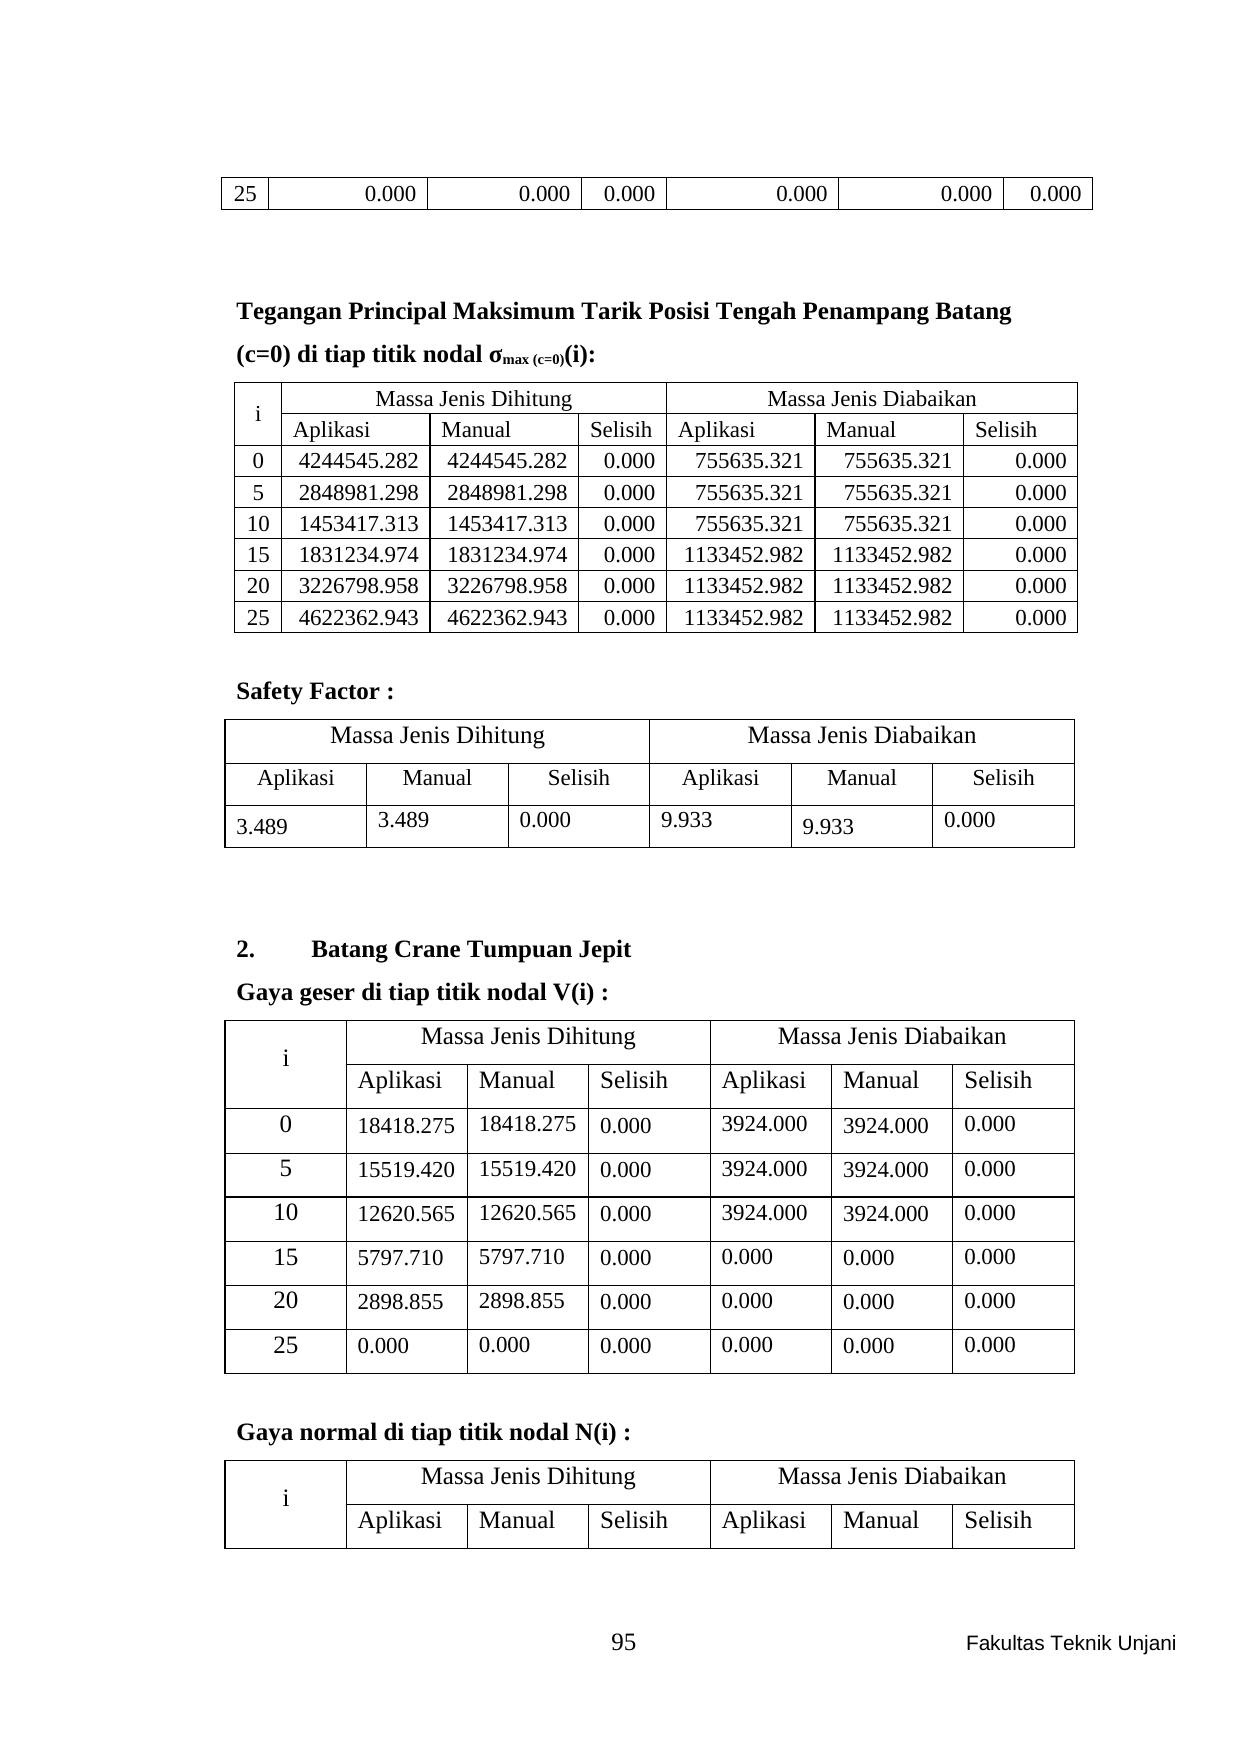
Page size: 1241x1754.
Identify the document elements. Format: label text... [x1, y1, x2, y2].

table_cell 755635.321 [816, 446, 963, 476]
table_cell 755635.321 [667, 477, 814, 507]
table_cell 9.933 [792, 806, 932, 847]
table_header Massa Jenis Diabaikan [667, 383, 1077, 413]
table_cell 0.000 [839, 178, 1003, 208]
table_cell Manual [367, 764, 508, 805]
table_cell 0.000 [579, 571, 666, 601]
table_cell 12620.565 [468, 1198, 588, 1241]
table_cell 15 [235, 539, 281, 569]
table_cell 0.000 [667, 178, 838, 208]
table_cell 15 [226, 1242, 346, 1284]
table_cell 12620.565 [347, 1198, 467, 1241]
table_header i [226, 1021, 346, 1108]
table_cell 0.000 [953, 1330, 1074, 1373]
table_cell 2898.855 [468, 1286, 588, 1329]
table_cell 15519.420 [347, 1154, 467, 1196]
table_cell Aplikasi [226, 764, 366, 805]
table_cell Manual [792, 764, 932, 805]
table_cell 4244545.282 [282, 446, 429, 476]
table_cell 5 [235, 477, 281, 507]
table_cell 0.000 [509, 806, 649, 847]
table_cell 25 [222, 178, 268, 208]
table_cell 2848981.298 [282, 477, 429, 507]
table_cell 4622362.943 [431, 602, 578, 632]
table_cell 3924.000 [711, 1198, 831, 1241]
table_header Massa Jenis Diabaikan [711, 1021, 1074, 1064]
table_cell 15519.420 [468, 1154, 588, 1196]
table_cell 1133452.982 [816, 602, 963, 632]
table_cell Selisih [579, 414, 666, 444]
table_cell 0.000 [347, 1330, 467, 1373]
table_cell Aplikasi [347, 1065, 467, 1108]
table_cell 0.000 [468, 1330, 588, 1373]
table_cell 0.000 [964, 571, 1077, 601]
table_cell 0.000 [582, 178, 666, 208]
table_cell 1831234.974 [282, 539, 429, 569]
table_cell 0.000 [953, 1198, 1074, 1241]
table_header i [226, 1461, 346, 1548]
table_cell 1453417.313 [431, 508, 578, 538]
table_cell 1453417.313 [282, 508, 429, 538]
table_cell 18418.275 [468, 1109, 588, 1152]
table_cell 0 [235, 446, 281, 476]
text Gaya normal di tiap titik nodal N(i) : [236, 1417, 1063, 1446]
table_cell 0.000 [832, 1286, 952, 1329]
table_cell 0.000 [579, 508, 666, 538]
table_cell 0.000 [579, 602, 666, 632]
table_cell 0.000 [589, 1330, 710, 1373]
table_cell 0.000 [964, 602, 1077, 632]
subtitle 2. Batang Crane Tumpuan Jepit [236, 934, 1063, 963]
table_cell 3.489 [226, 806, 366, 847]
table_cell 1133452.982 [816, 571, 963, 601]
table_cell 2898.855 [347, 1286, 467, 1329]
table_cell 5 [226, 1154, 346, 1196]
table_cell 4244545.282 [431, 446, 578, 476]
table_cell 25 [226, 1330, 346, 1373]
table_cell 10 [226, 1198, 346, 1241]
table_cell Selisih [964, 414, 1077, 444]
table_cell 0.000 [832, 1242, 952, 1284]
table_cell 0.000 [579, 539, 666, 569]
table_cell Manual [431, 414, 578, 444]
table_cell 10 [235, 508, 281, 538]
table_cell Manual [468, 1505, 588, 1548]
table_cell 0.000 [832, 1330, 952, 1373]
table_cell Aplikasi [711, 1505, 831, 1548]
table_cell 1831234.974 [431, 539, 578, 569]
table_cell 0.000 [269, 178, 427, 208]
table_cell 1133452.982 [667, 602, 814, 632]
table_cell 1133452.982 [667, 539, 814, 569]
table_cell Selisih [589, 1505, 710, 1548]
table_cell 3226798.958 [431, 571, 578, 601]
table_cell 0.000 [953, 1286, 1074, 1329]
table_cell 0.000 [711, 1286, 831, 1329]
table_cell 3226798.958 [282, 571, 429, 601]
table_cell 0.000 [964, 539, 1077, 569]
table_cell 1133452.982 [816, 539, 963, 569]
table_cell Selisih [589, 1065, 710, 1108]
table_cell 20 [235, 571, 281, 601]
table_cell Aplikasi [667, 414, 814, 444]
table_cell 0.000 [933, 806, 1074, 847]
text Tegangan Principal Maksimum Tarik Posisi Tengah Penampang Batang (c=0) di tiap titik nodal σmax (c=0)(i): [236, 296, 1063, 368]
text Gaya geser di tiap titik nodal V(i) : [236, 977, 1063, 1006]
table_cell 3924.000 [711, 1154, 831, 1196]
table_header Massa Jenis Diabaikan [711, 1461, 1074, 1504]
table_cell 4622362.943 [282, 602, 429, 632]
table_cell 3.489 [367, 806, 508, 847]
table_cell Aplikasi [650, 764, 791, 805]
table_cell 0.000 [589, 1242, 710, 1284]
table_cell Aplikasi [282, 414, 429, 444]
table_cell 0.000 [953, 1242, 1074, 1284]
table_cell 0.000 [964, 477, 1077, 507]
table_header Massa Jenis Dihitung [226, 720, 649, 763]
table_cell Manual [816, 414, 963, 444]
table_cell 755635.321 [667, 446, 814, 476]
table_cell 0.000 [589, 1154, 710, 1196]
table_cell 755635.321 [816, 508, 963, 538]
table_cell 755635.321 [667, 508, 814, 538]
table_cell 0.000 [589, 1198, 710, 1241]
table_cell Selisih [509, 764, 649, 805]
table_cell 0.000 [589, 1109, 710, 1152]
table_cell 0.000 [953, 1154, 1074, 1196]
table_cell 18418.275 [347, 1109, 467, 1152]
table_cell 755635.321 [816, 477, 963, 507]
table_cell 0 [226, 1109, 346, 1152]
table_header Massa Jenis Dihitung [347, 1461, 710, 1504]
table_cell 3924.000 [832, 1109, 952, 1152]
table_cell 0.000 [964, 446, 1077, 476]
table_cell 2848981.298 [431, 477, 578, 507]
table_cell 0.000 [711, 1242, 831, 1284]
table_cell 3924.000 [832, 1198, 952, 1241]
table_cell 0.000 [711, 1330, 831, 1373]
table_cell Aplikasi [347, 1505, 467, 1548]
table_header Massa Jenis Diabaikan [650, 720, 1074, 763]
table_cell 0.000 [428, 178, 581, 208]
text Safety Factor : [236, 676, 1063, 705]
table_header Massa Jenis Dihitung [347, 1021, 710, 1064]
table_cell 0.000 [964, 508, 1077, 538]
table_cell 3924.000 [832, 1154, 952, 1196]
table_header i [235, 383, 281, 444]
table_cell 0.000 [579, 446, 666, 476]
table_cell 9.933 [650, 806, 791, 847]
table_cell Selisih [953, 1065, 1074, 1108]
table_cell Manual [468, 1065, 588, 1108]
table_cell 20 [226, 1286, 346, 1329]
table_cell 0.000 [1004, 178, 1092, 208]
table_cell 25 [235, 602, 281, 632]
table_cell 0.000 [953, 1109, 1074, 1152]
table_header Massa Jenis Dihitung [282, 383, 666, 413]
table_cell Manual [832, 1505, 952, 1548]
table_cell Aplikasi [711, 1065, 831, 1108]
table_cell Manual [832, 1065, 952, 1108]
table_cell 0.000 [589, 1286, 710, 1329]
table_cell 3924.000 [711, 1109, 831, 1152]
table_cell 5797.710 [347, 1242, 467, 1284]
table_cell Selisih [953, 1505, 1074, 1548]
table_cell 5797.710 [468, 1242, 588, 1284]
table_cell Selisih [933, 764, 1074, 805]
table_cell 1133452.982 [667, 571, 814, 601]
table_cell 0.000 [579, 477, 666, 507]
